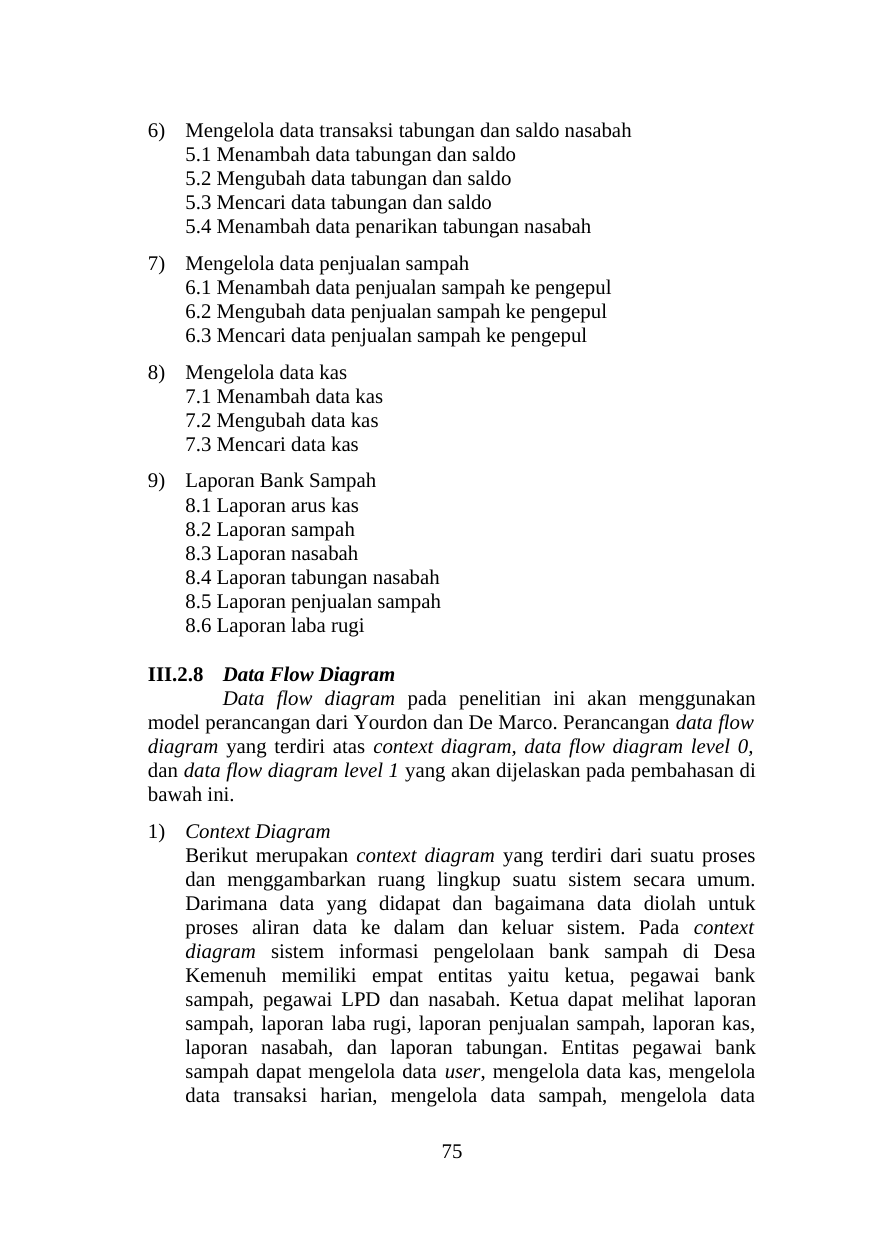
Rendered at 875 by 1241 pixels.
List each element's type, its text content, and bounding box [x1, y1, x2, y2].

subtitle Context Diagram [148, 819, 756, 843]
list 7.3 Mencari data kas [185, 432, 756, 456]
list 8.5 Laporan penjualan sampah [185, 589, 756, 613]
text 7.1 Menambah data kas [148, 384, 756, 408]
list 8.3 Laporan nasabah [185, 541, 756, 565]
list 8.6 Laporan laba rugi [185, 613, 756, 637]
text 5.3 Mencari data tabungan dan saldo [185, 190, 756, 214]
list 8.1 Laporan arus kas [185, 492, 756, 517]
subtitle Laporan Bank Sampah [148, 468, 756, 492]
list 8.2 Laporan sampah [185, 517, 756, 541]
list 7.2 Mengubah data kas [148, 408, 756, 432]
subtitle Mengelola data transaksi tabungan dan saldo nasabah [148, 118, 756, 142]
text 6.3 Mencari data penjualan sampah ke pengepul [185, 323, 756, 347]
text 5.1 Menambah data tabungan dan saldo [185, 142, 756, 166]
text 5.4 Menambah data penarikan tabungan nasabah [185, 214, 756, 238]
text Data flow diagram pada penelitian ini akan menggunakan model perancangan dari Yourdon dan De Marco. Perancangan data flow diagram yang terdiri atas context diagram, data flow diagram level 0, dan data flow diagram level 1 yang akan dijelaskan pada pembahasan di bawah ini. [148, 686, 756, 806]
subtitle Mengelola data kas [148, 360, 756, 384]
list 8.4 Laporan tabungan nasabah [185, 565, 756, 589]
subtitle Data Flow Diagram [148, 662, 756, 686]
text 6.2 Mengubah data penjualan sampah ke pengepul [185, 299, 756, 323]
text 5.2 Mengubah data tabungan dan saldo [185, 166, 756, 190]
subtitle Mengelola data penjualan sampah [148, 251, 756, 275]
text 6.1 Menambah data penjualan sampah ke pengepul [185, 275, 756, 299]
